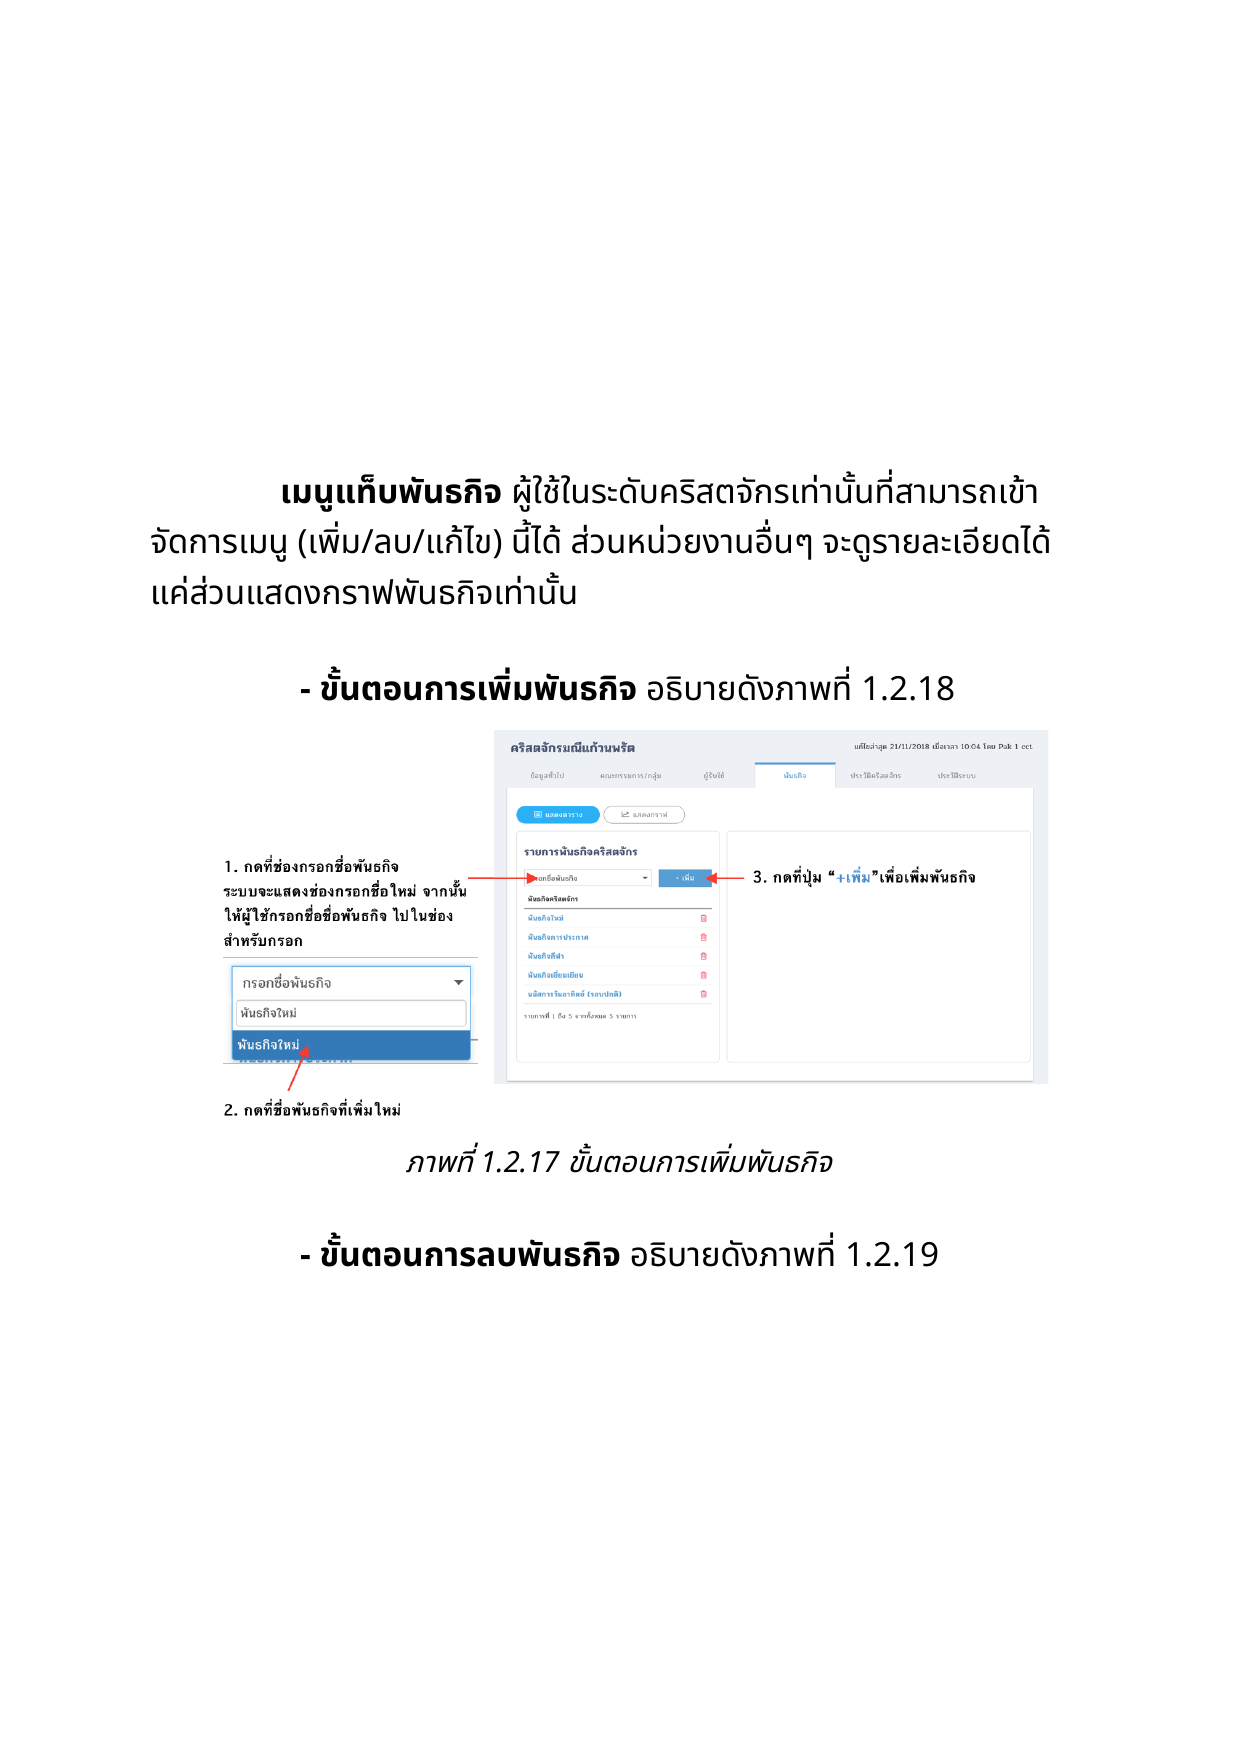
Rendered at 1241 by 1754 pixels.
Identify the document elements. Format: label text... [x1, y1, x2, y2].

picture [177, 715, 1063, 1141]
text ภาพที่ 1.2.17 ขั้นตอนการเพิ่มพันธกิจ [150, 1141, 1090, 1185]
text - ขั้นตอนการลบพันธกิจ อธิบายดังภาพที่ 1.2.19 [150, 1231, 1090, 1281]
text - ขั้นตอนการเพิ่มพันธกิจ อธิบายดังภาพที่ 1.2.18 [150, 665, 1090, 715]
text เมนูแท็บพันธกิจ ผู้ใช้ในระดับคริสตจักรเท่านั้นที่สามารถเข้าจัดการเมนู (เพิ่ม/ลบ/แก้ไข) นี้ได้ ส่วนหน่วยงานอื่นๆ จะดูรายละเอียดได้แค่ส่วนแสดงกราฟพันธกิจเท่านั้น [150, 468, 1090, 619]
